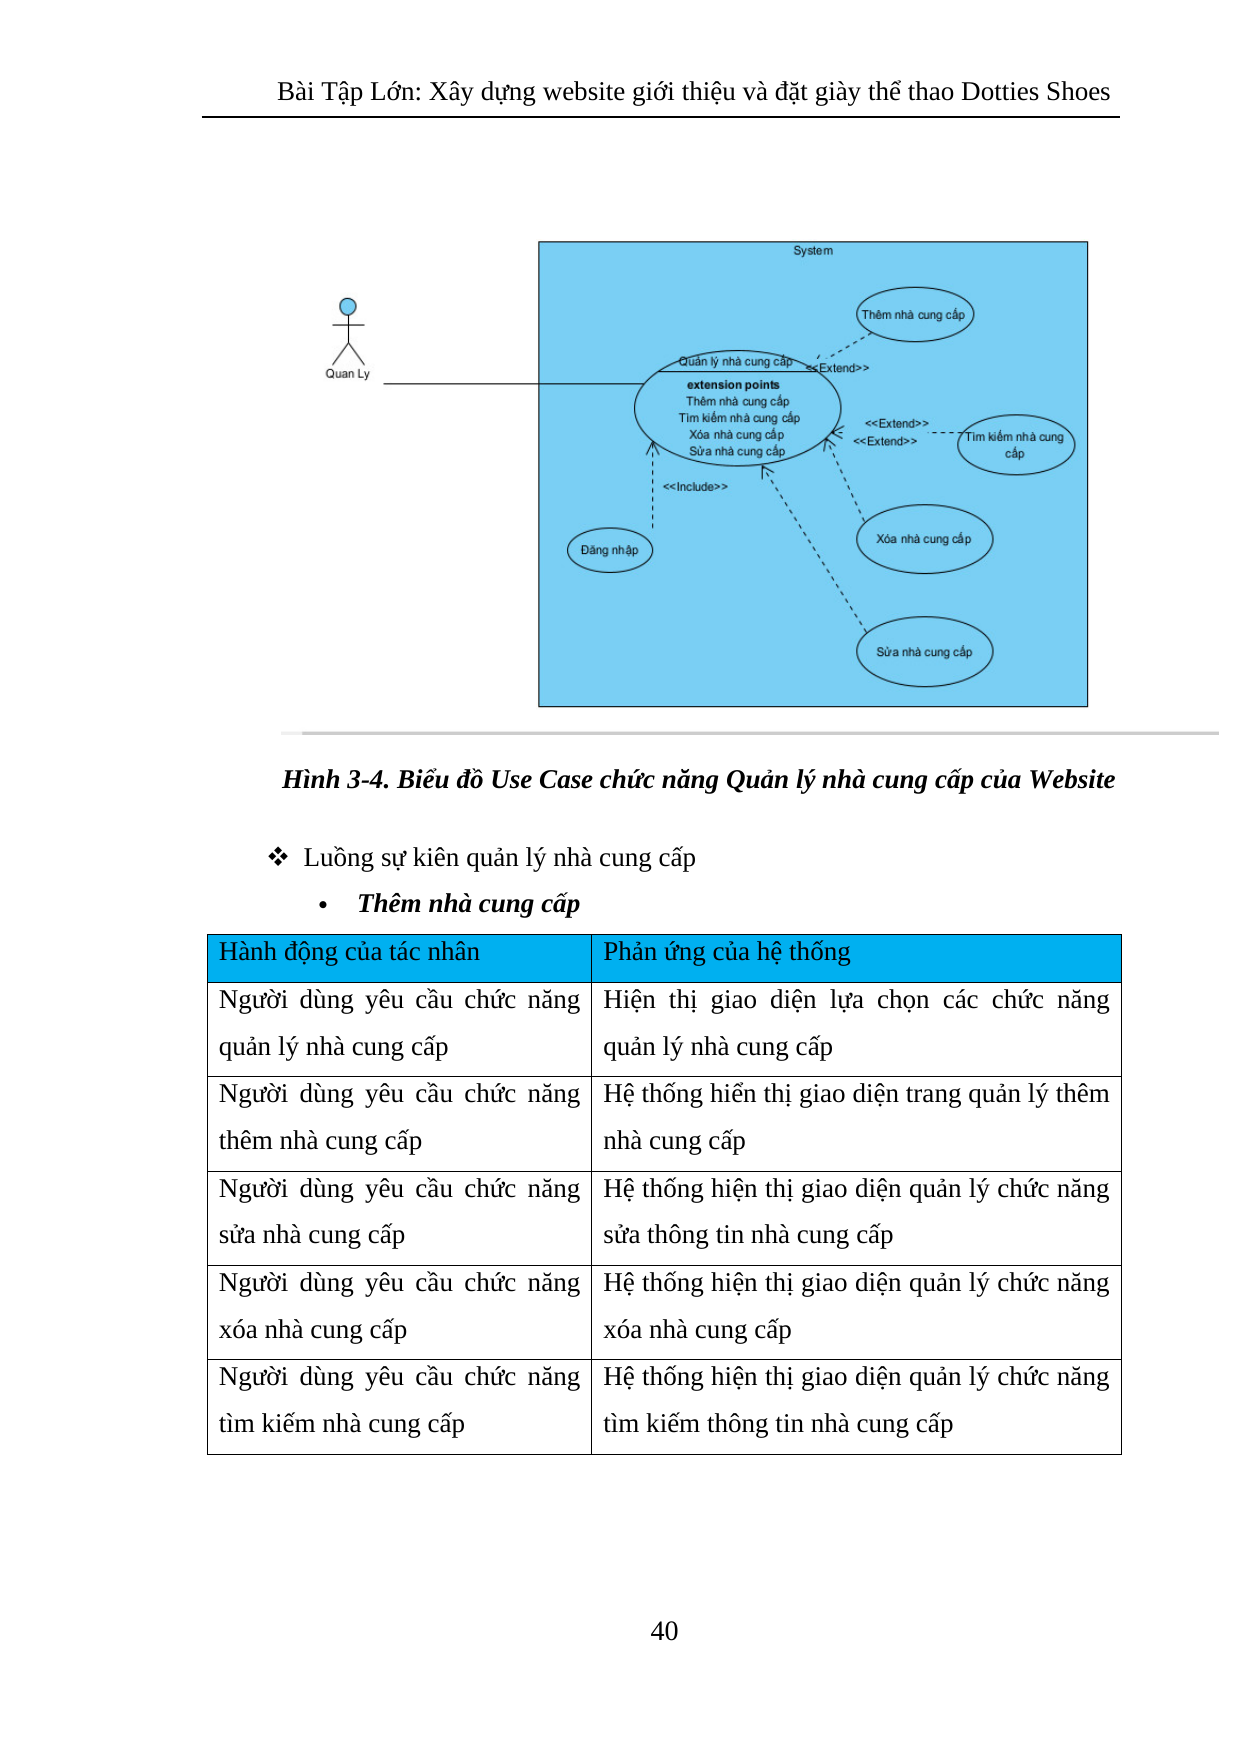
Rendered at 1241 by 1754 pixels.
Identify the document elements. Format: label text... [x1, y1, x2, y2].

table_header Phản ứng của hệ thống [592, 935, 1121, 982]
text Hình 3-4. Biểu đồ Use Case chức năng Quản lý nhà cung cấp của Website [282, 763, 1122, 794]
table_cell Hệ thống hiện thị giao diện quản lý chức năng tìm kiếm thông tin nhà cung cấp [592, 1360, 1121, 1454]
list Thêm nhà cung cấp [319, 887, 1122, 919]
table_cell Hệ thống hiển thị giao diện trang quản lý thêm nhà cung cấp [592, 1077, 1121, 1171]
table_cell Người dùng yêu cầu chức năng xóa nhà cung cấp [208, 1266, 591, 1359]
table_cell Người dùng yêu cầu chức năng tìm kiếm nhà cung cấp [208, 1360, 591, 1454]
table_cell Hệ thống hiện thị giao diện quản lý chức năng xóa nhà cung cấp [592, 1266, 1121, 1359]
table_cell Hệ thống hiện thị giao diện quản lý chức năng sửa thông tin nhà cung cấp [592, 1172, 1121, 1265]
list Luồng sự kiên quản lý nhà cung cấp [266, 841, 1122, 872]
table_header Hành động của tác nhân [208, 935, 591, 982]
picture [281, 177, 1219, 735]
table_cell Hiện thị giao diện lựa chọn các chức năng quản lý nhà cung cấp [592, 983, 1121, 1076]
table_cell Người dùng yêu cầu chức năng quản lý nhà cung cấp [208, 983, 591, 1076]
table_cell Người dùng yêu cầu chức năng thêm nhà cung cấp [208, 1077, 591, 1171]
table_cell Người dùng yêu cầu chức năng sửa nhà cung cấp [208, 1172, 591, 1265]
